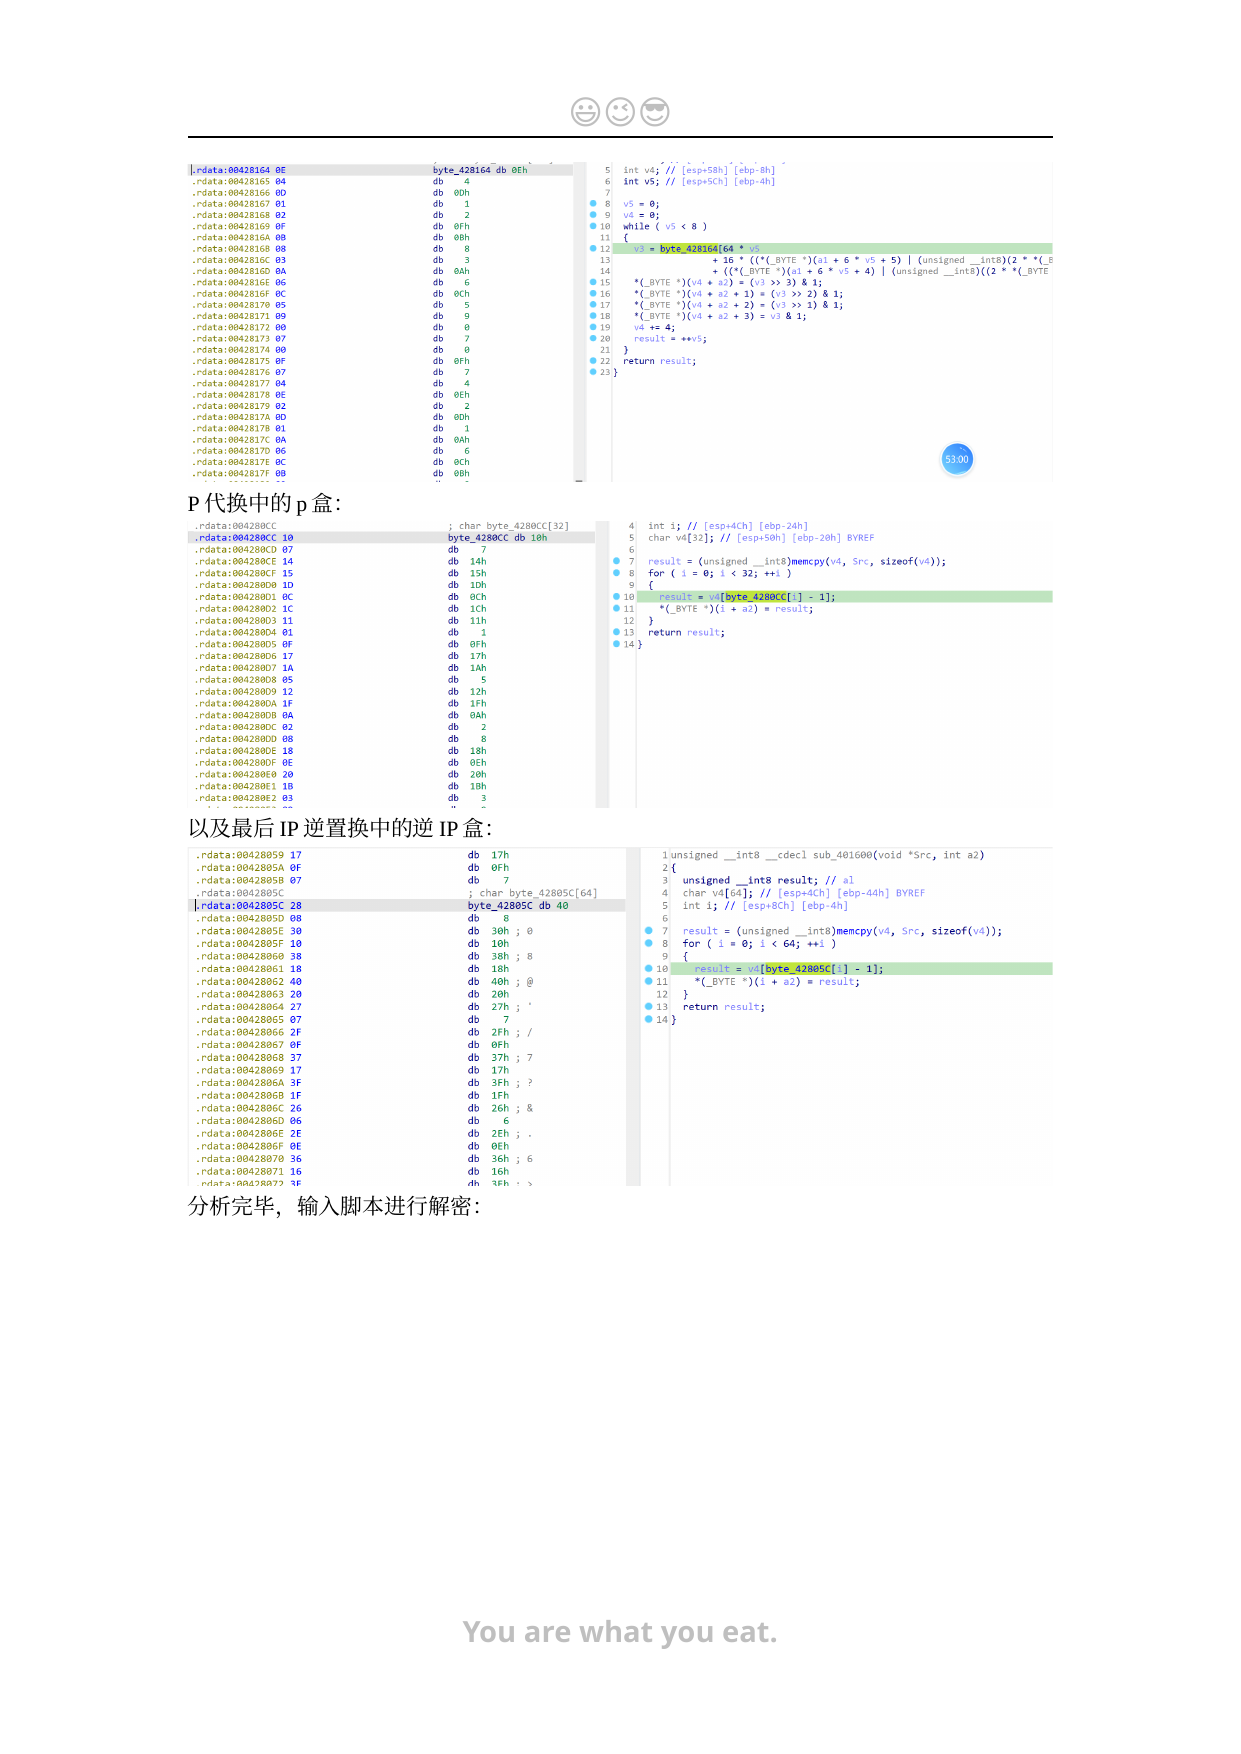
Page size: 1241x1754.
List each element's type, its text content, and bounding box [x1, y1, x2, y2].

picture [187, 162, 1053, 482]
text P代换中的p盒： [187, 486, 1053, 517]
picture [187, 847, 1053, 1186]
text 分析完毕，输入脚本进行解密： [187, 1189, 1053, 1221]
picture [187, 521, 1053, 808]
text 以及最后IP逆置换中的逆IP盒： [187, 811, 1053, 842]
